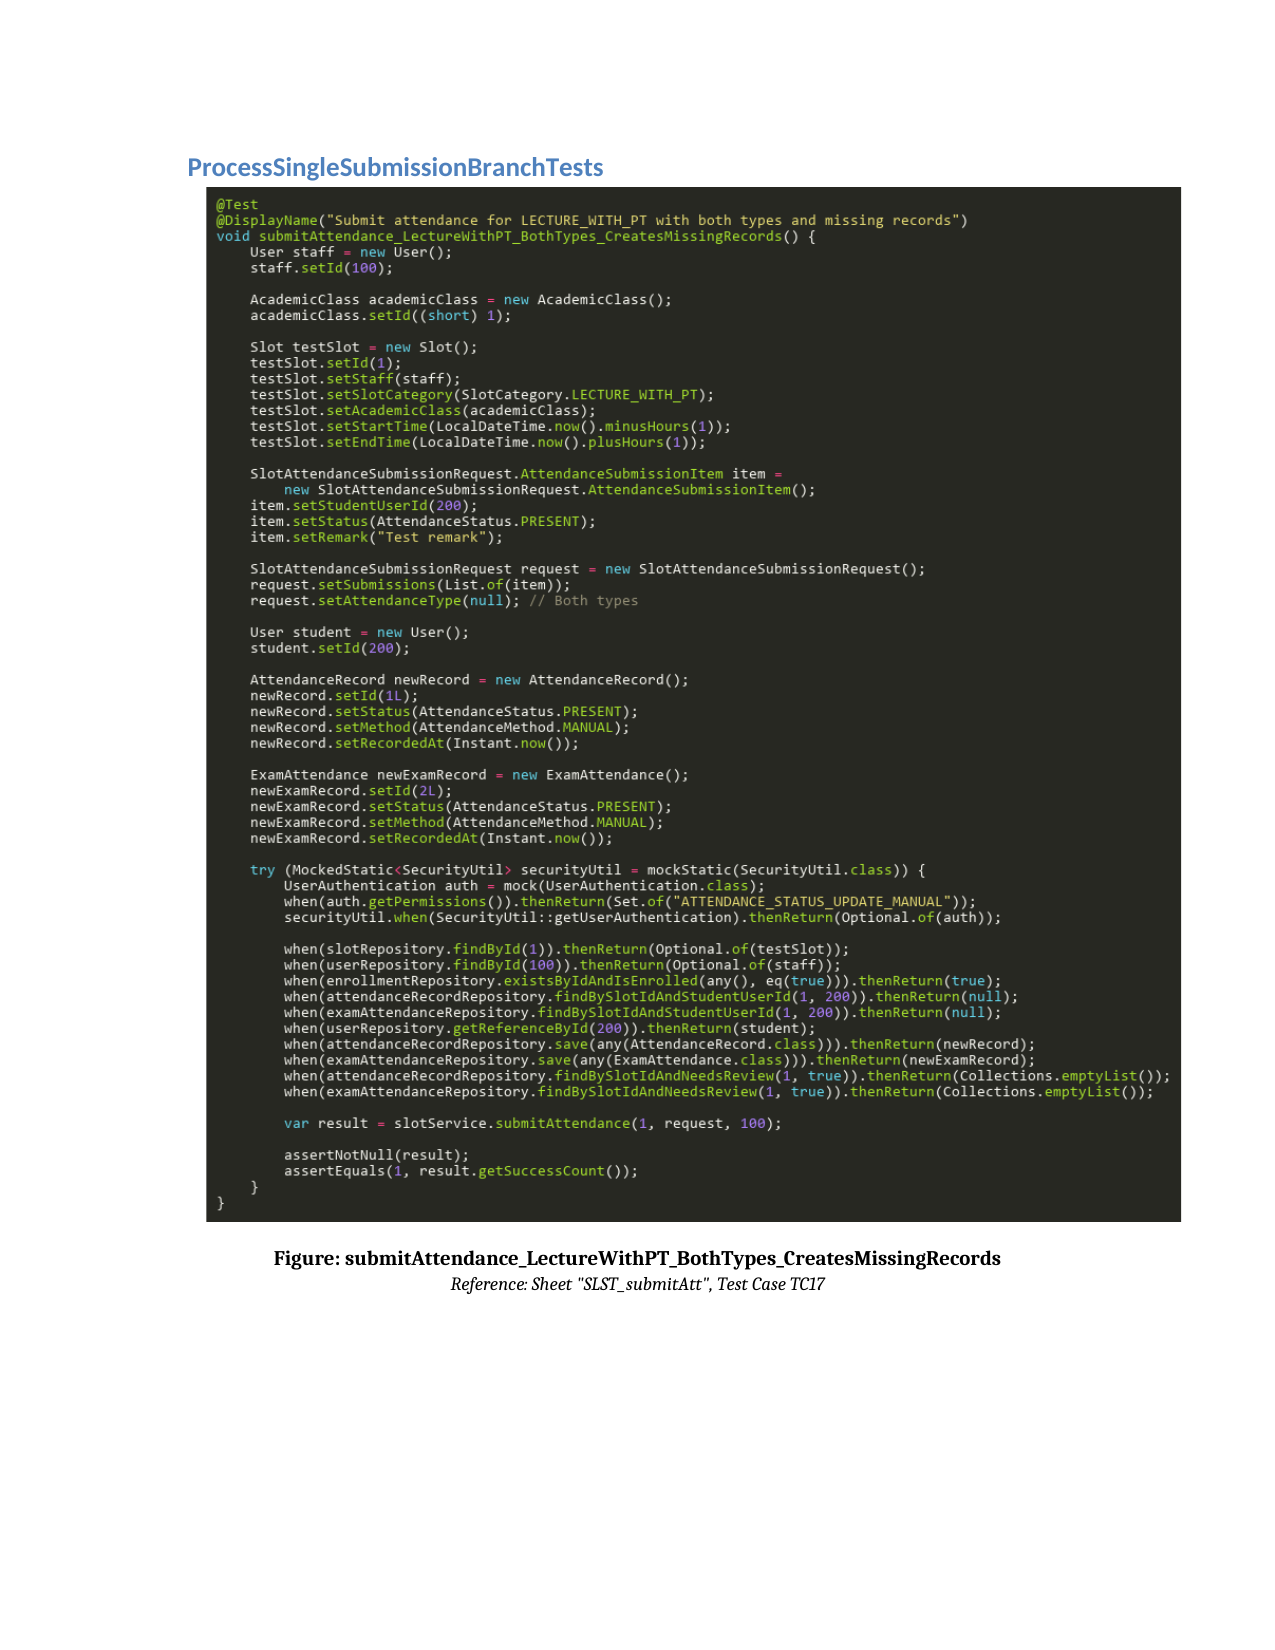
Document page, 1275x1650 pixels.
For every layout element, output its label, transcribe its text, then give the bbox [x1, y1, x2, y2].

text Figure: submitAttendance_LectureWithPT_BothTypes_CreatesMissingRecords Reference: Sheet "SLST_submitAtt", Test Case TC17 [187, 1247, 1087, 1295]
picture [206, 187, 1182, 1222]
subtitle ProcessSingleSubmissionBranchTests [187, 150, 1087, 183]
